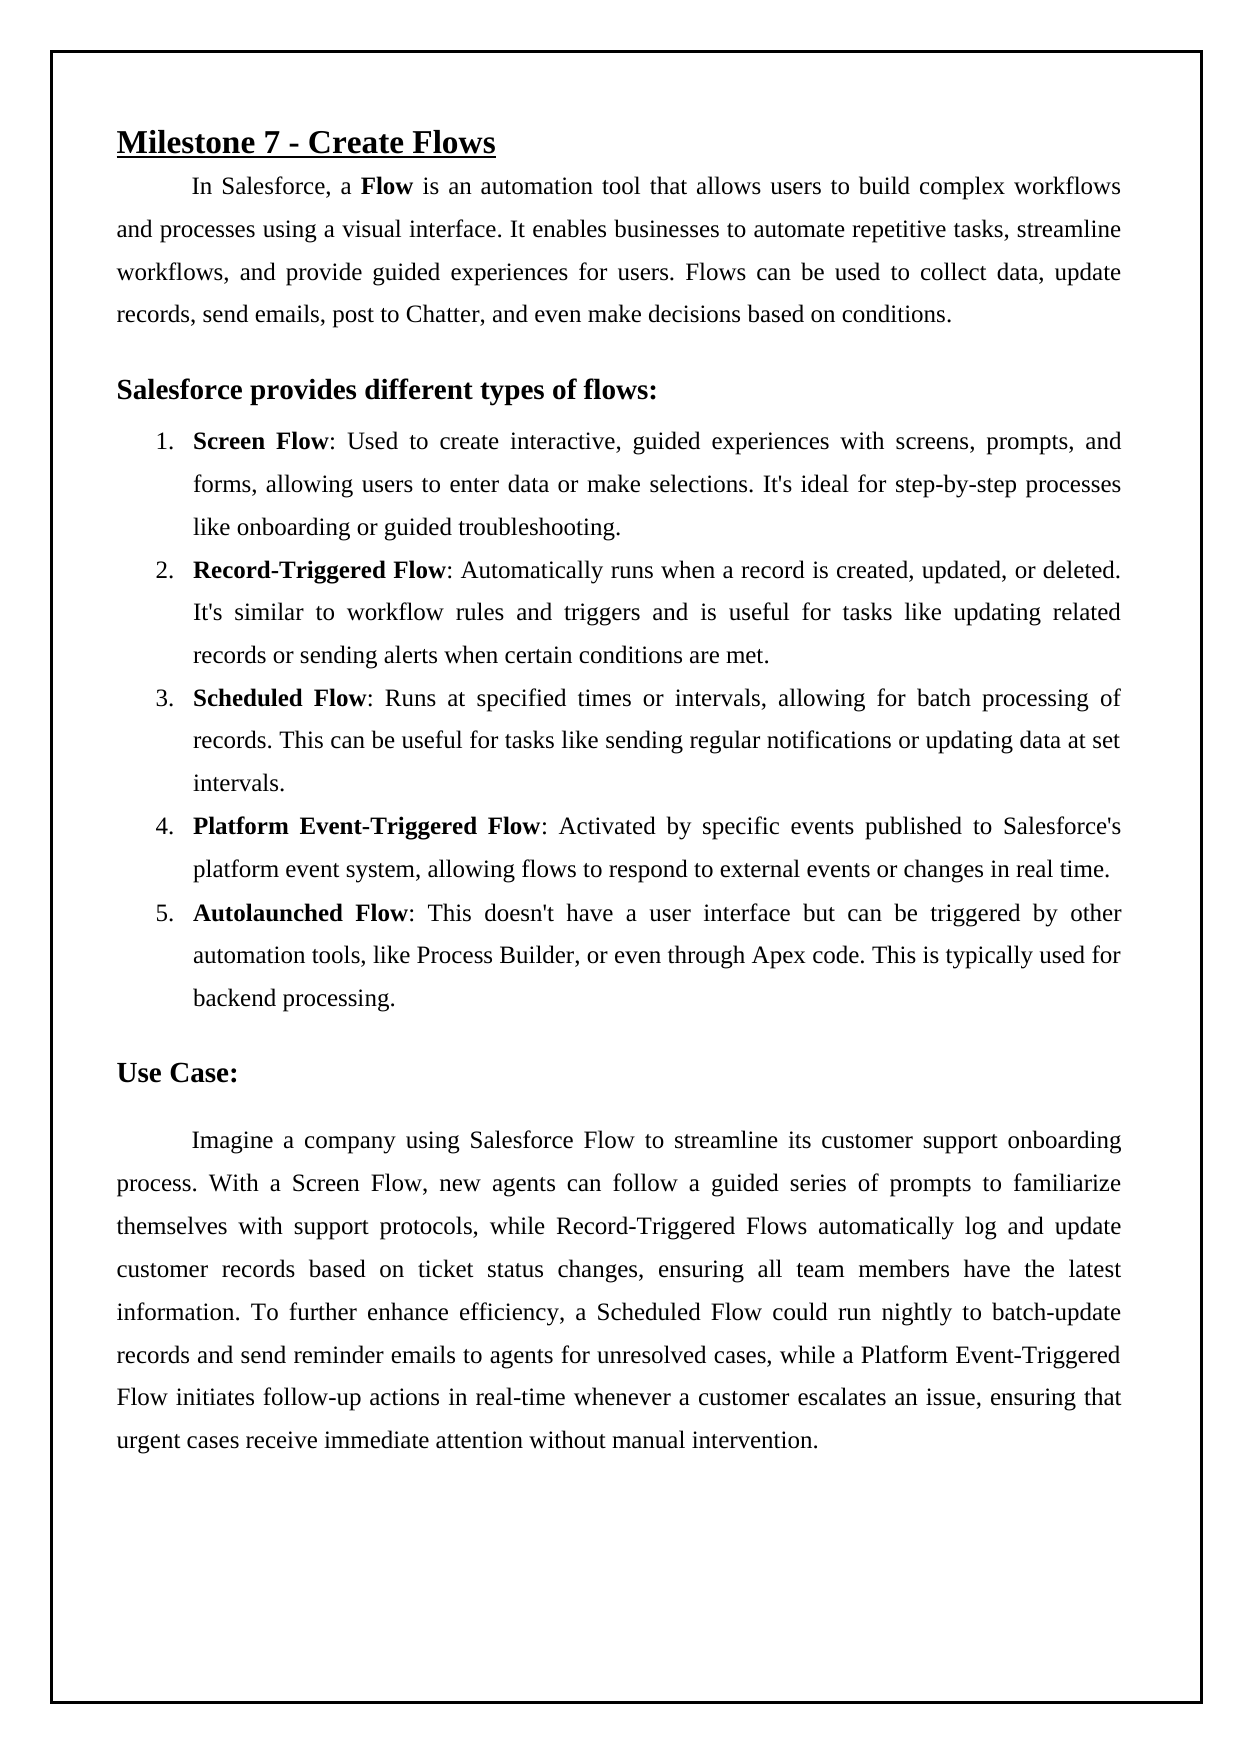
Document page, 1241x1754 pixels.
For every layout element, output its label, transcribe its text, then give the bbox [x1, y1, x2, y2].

text Use Case: [116, 1055, 1185, 1088]
list Record-Triggered Flow: Automatically runs when a record is created, updated, or deleted. It's similar to workflow rules and triggers and is useful for tasks like updating related records or sending alerts when certain conditions are met. [155, 555, 1122, 669]
list Autolaunched Flow: This doesn't have a user interface but can be triggered by other automation tools, like Process Builder, or even through Apex code. This is typically used for backend processing. [155, 898, 1122, 1011]
text In Salesforce, a Flow is an automation tool that allows users to build complex workflows and processes using a visual interface. It enables businesses to automate repetitive tasks, streamline workflows, and provide guided experiences for users. Flows can be used to collect data, update records, send emails, post to Chatter, and even make decisions based on conditions. [116, 171, 1122, 328]
list Platform Event-Triggered Flow: Activated by specific events published to Salesforce's platform event system, allowing flows to respond to external events or changes in real time. [155, 811, 1122, 883]
list Screen Flow: Used to create interactive, guided experiences with screens, prompts, and forms, allowing users to enter data or make selections. It's ideal for step-by-step processes like onboarding or guided troubleshooting. [155, 426, 1122, 540]
list Scheduled Flow: Runs at specified times or intervals, allowing for batch processing of records. This can be useful for tasks like sending regular notifications or updating data at set intervals. [155, 683, 1122, 797]
subtitle Milestone 7 - Create Flows [116, 123, 1200, 161]
text Salesforce provides different types of flows: [116, 372, 1185, 405]
text Imagine a company using Salesforce Flow to streamline its customer support onboarding process. With a Screen Flow, new agents can follow a guided series of prompts to familiarize themselves with support protocols, while Record-Triggered Flows automatically log and update customer records based on ticket status changes, ensuring all team members have the latest information. To further enhance efficiency, a Scheduled Flow could run nightly to batch-update records and send reminder emails to agents for unresolved cases, while a Platform Event-Triggered Flow initiates follow-up actions in real-time whenever a customer escalates an issue, ensuring that urgent cases receive immediate attention without manual intervention. [116, 1126, 1122, 1454]
